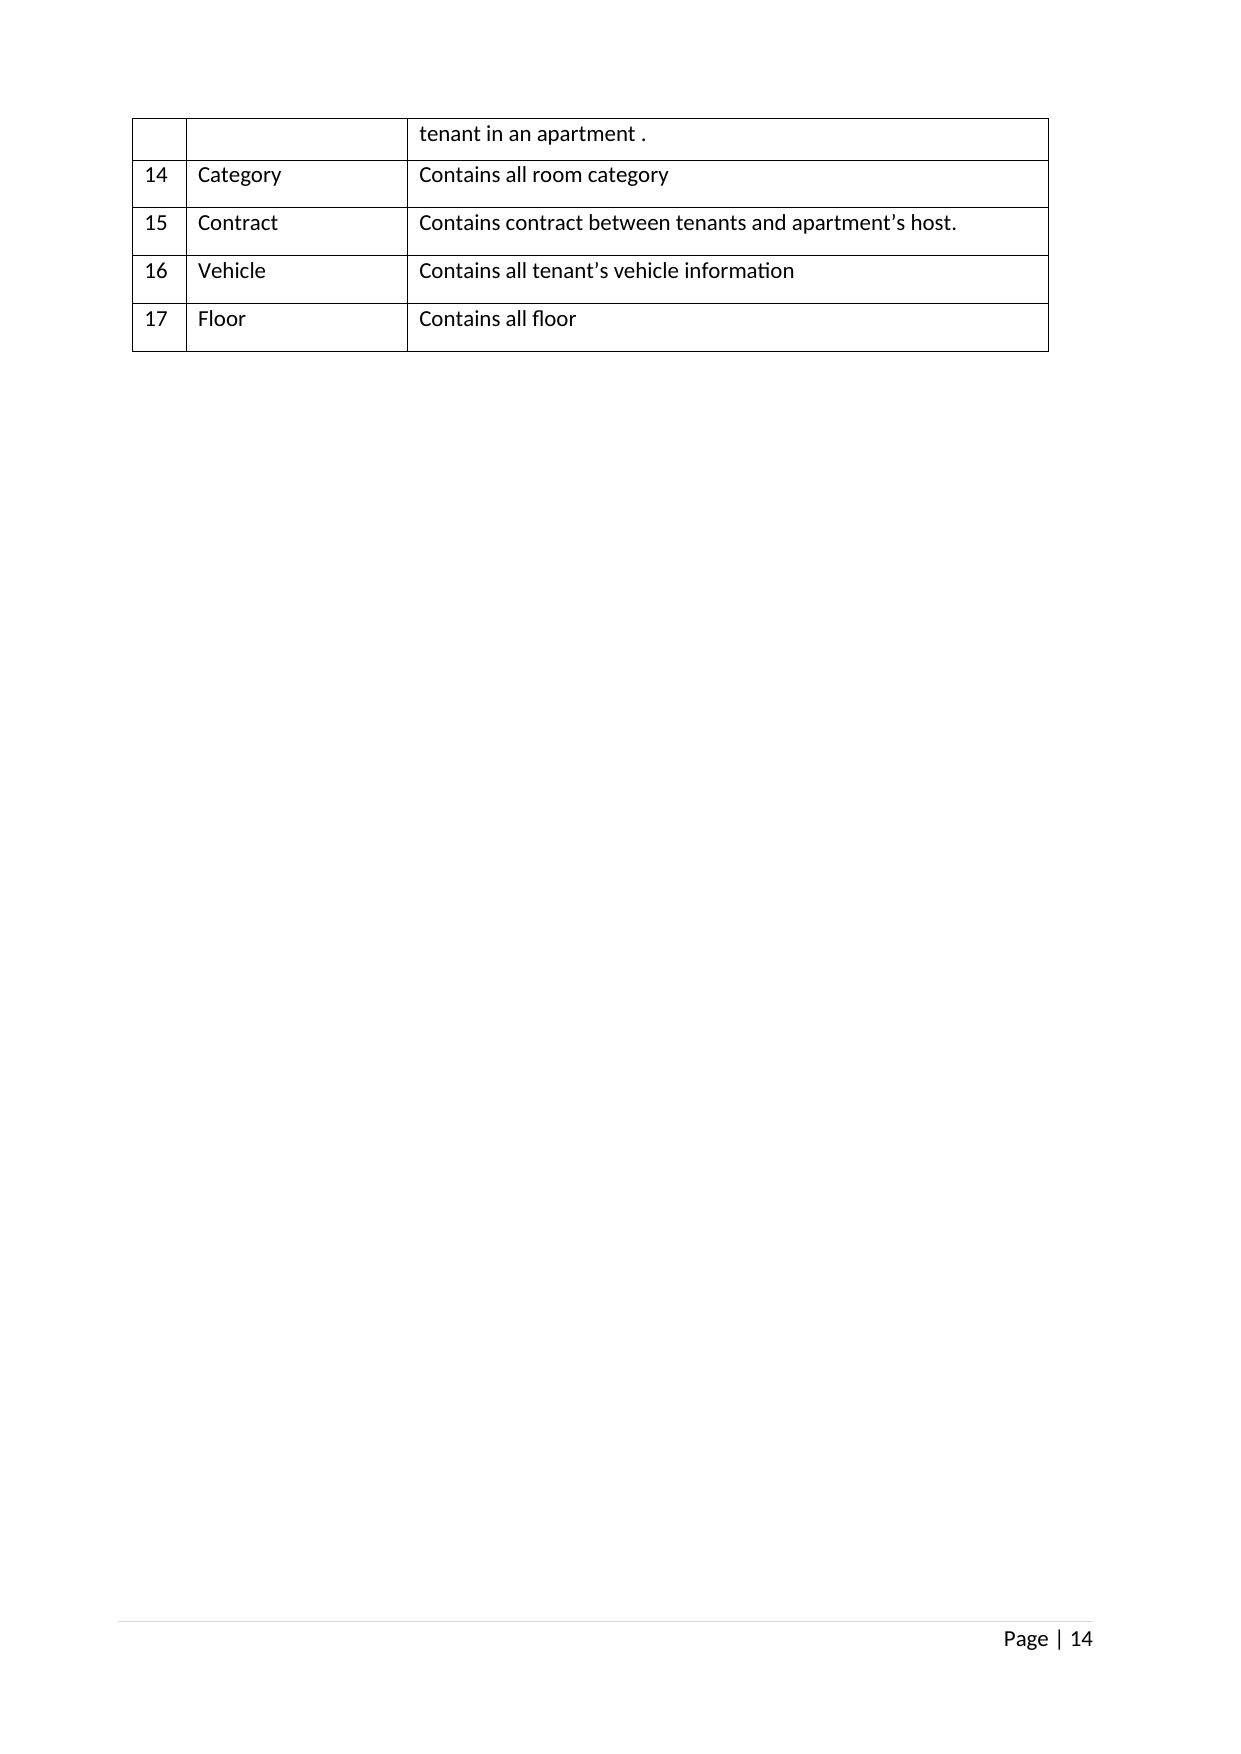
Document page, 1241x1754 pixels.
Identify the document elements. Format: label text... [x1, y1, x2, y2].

table_cell 17 [133, 304, 186, 351]
table_cell Category [187, 161, 407, 207]
table_cell Contains all room category [408, 161, 1048, 207]
table_cell Contains all floor [408, 304, 1048, 351]
table_cell Check-in [187, 119, 407, 159]
table_cell 14 [133, 161, 186, 207]
table_cell 15 [133, 208, 186, 255]
table_cell 13 [133, 119, 186, 159]
table_cell Contains all tenant’s vehicle information [408, 256, 1048, 303]
table_cell 16 [133, 256, 186, 303]
table_cell Floor [187, 304, 407, 351]
table_cell Contract [187, 208, 407, 255]
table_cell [408, 119, 1048, 159]
table_cell Vehicle [187, 256, 407, 303]
table_cell Contains contract between tenants and apartment’s host. [408, 208, 1048, 255]
